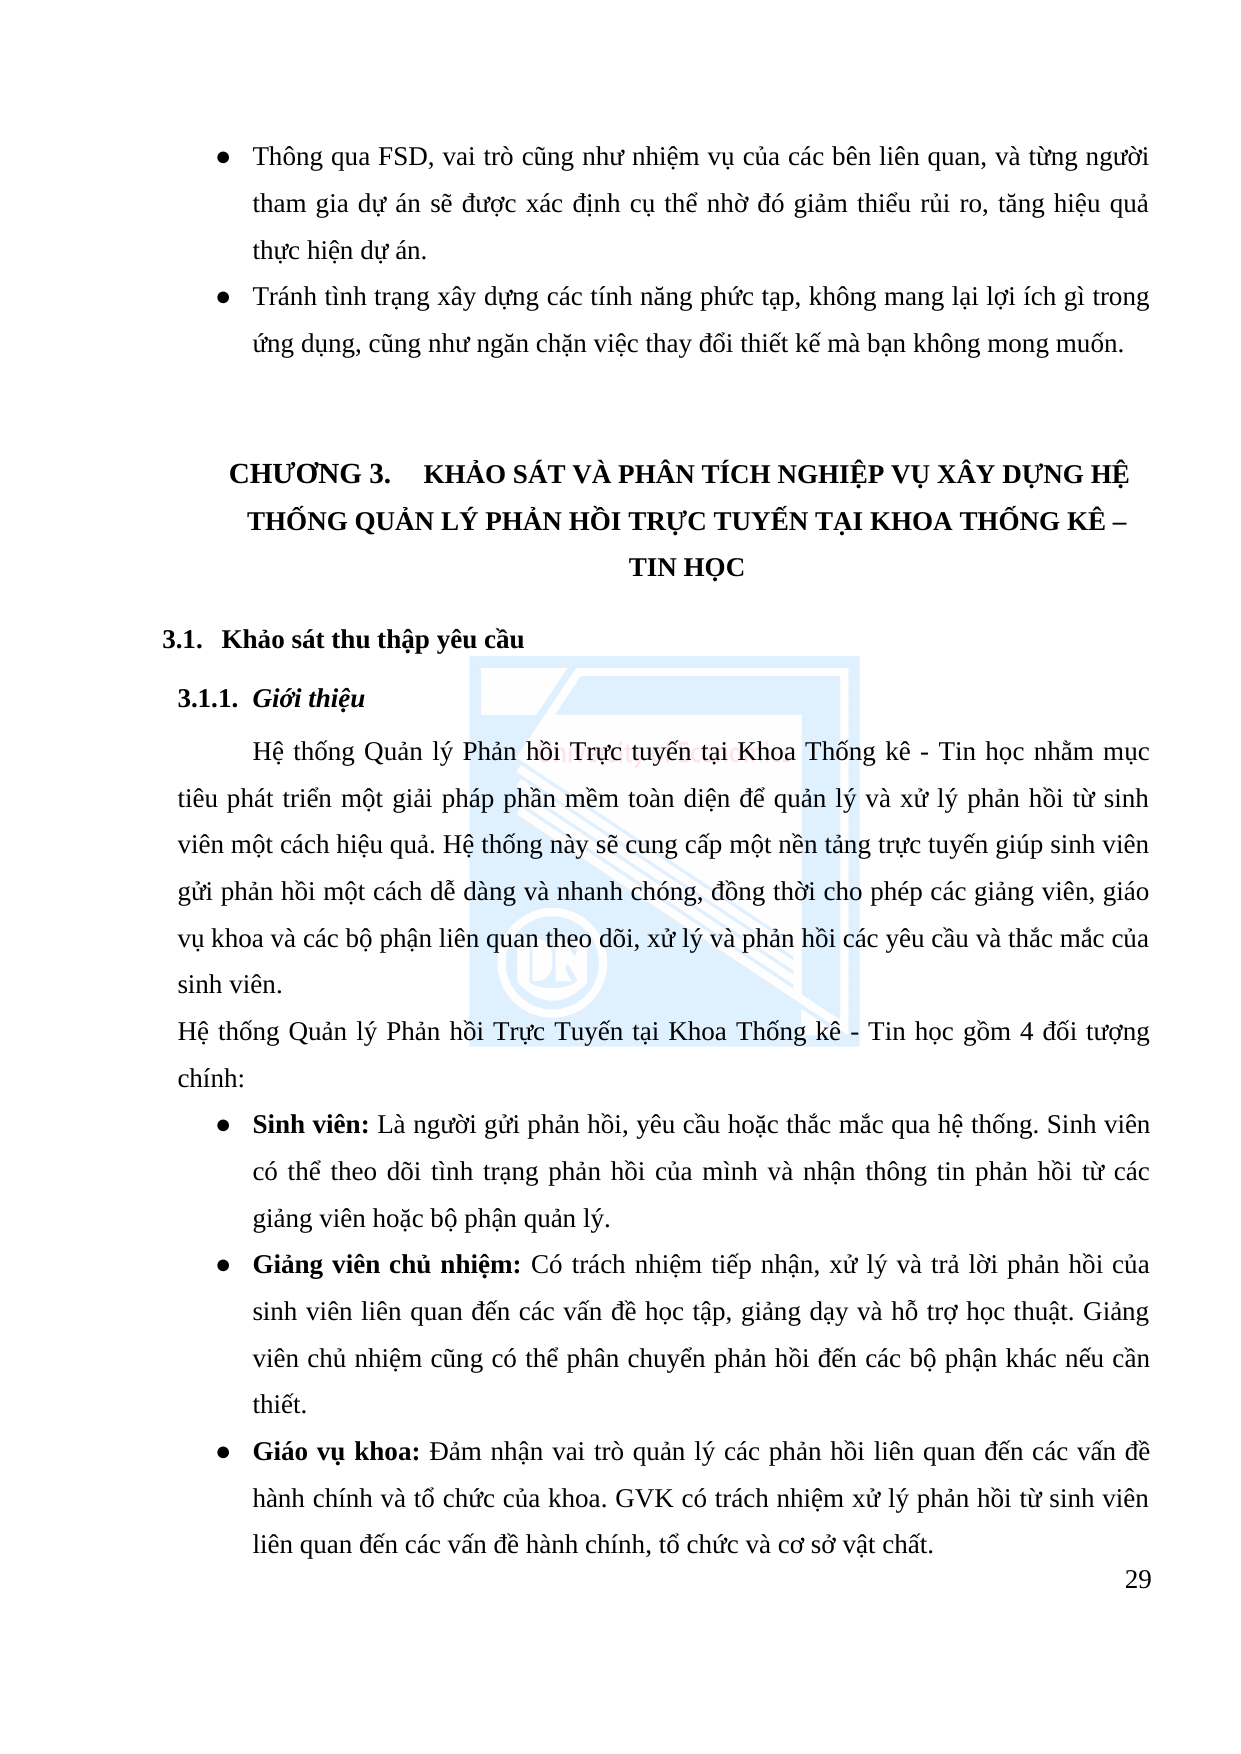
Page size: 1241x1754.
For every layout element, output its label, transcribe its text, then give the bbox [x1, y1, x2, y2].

subtitle Khảo sát thu thập yêu cầu [162, 623, 1152, 654]
text Hệ thống Quản lý Phản hồi Trực Tuyến tại Khoa Thống kê - Tin học gồm 4 đối tượng chính: [177, 1015, 1152, 1093]
subtitle KHẢO SÁT VÀ PHÂN TÍCH NGHIỆP VỤ XÂY DỰNG HỆ THỐNG QUẢN LÝ PHẢN HỒI TRỰC TUYẾN TẠI KHOA THỐNG KÊ – TIN HỌC [207, 456, 1152, 583]
list Giảng viên chủ nhiệm: Có trách nhiệm tiếp nhận, xử lý và trả lời phản hồi của sinh viên liên quan đến các vấn đề học tập, giảng dạy và hỗ trợ học thuật. Giảng viên chủ nhiệm cũng có thể phân chuyển phản hồi đến các bộ phận khác nếu cần thiết. [215, 1249, 1152, 1420]
list Tránh tình trạng xây dựng các tính năng phức tạp, không mang lại lợi ích gì trong ứng dụng, cũng như ngăn chặn việc thay đổi thiết kế mà bạn không mong muốn. [215, 280, 1152, 358]
subtitle Giới thiệu [177, 682, 1152, 713]
list Thông qua FSD, vai trò cũng như nhiệm vụ của các bên liên quan, và từng người tham gia dự án sẽ được xác định cụ thể nhờ đó giảm thiểu rủi ro, tăng hiệu quả thực hiện dự án. [215, 140, 1152, 265]
list Sinh viên: Là người gửi phản hồi, yêu cầu hoặc thắc mắc qua hệ thống. Sinh viên có thể theo dõi tình trạng phản hồi của mình và nhận thông tin phản hồi từ các giảng viên hoặc bộ phận quản lý. [215, 1109, 1152, 1233]
list Giáo vụ khoa: Đảm nhận vai trò quản lý các phản hồi liên quan đến các vấn đề hành chính và tổ chức của khoa. GVK có trách nhiệm xử lý phản hồi từ sinh viên liên quan đến các vấn đề hành chính, tổ chức và cơ sở vật chất. [215, 1435, 1152, 1560]
text Hệ thống Quản lý Phản hồi Trực tuyến tại Khoa Thống kê - Tin học nhằm mục tiêu phát triển một giải pháp phần mềm toàn diện để quản lý và xử lý phản hồi từ sinh viên một cách hiệu quả. Hệ thống này sẽ cung cấp một nền tảng trực tuyến giúp sinh viên gửi phản hồi một cách dễ dàng và nhanh chóng, đồng thời cho phép các giảng viên, giáo vụ khoa và các bộ phận liên quan theo dõi, xử lý và phản hồi các yêu cầu và thắc mắc của sinh viên. [177, 735, 1152, 1000]
